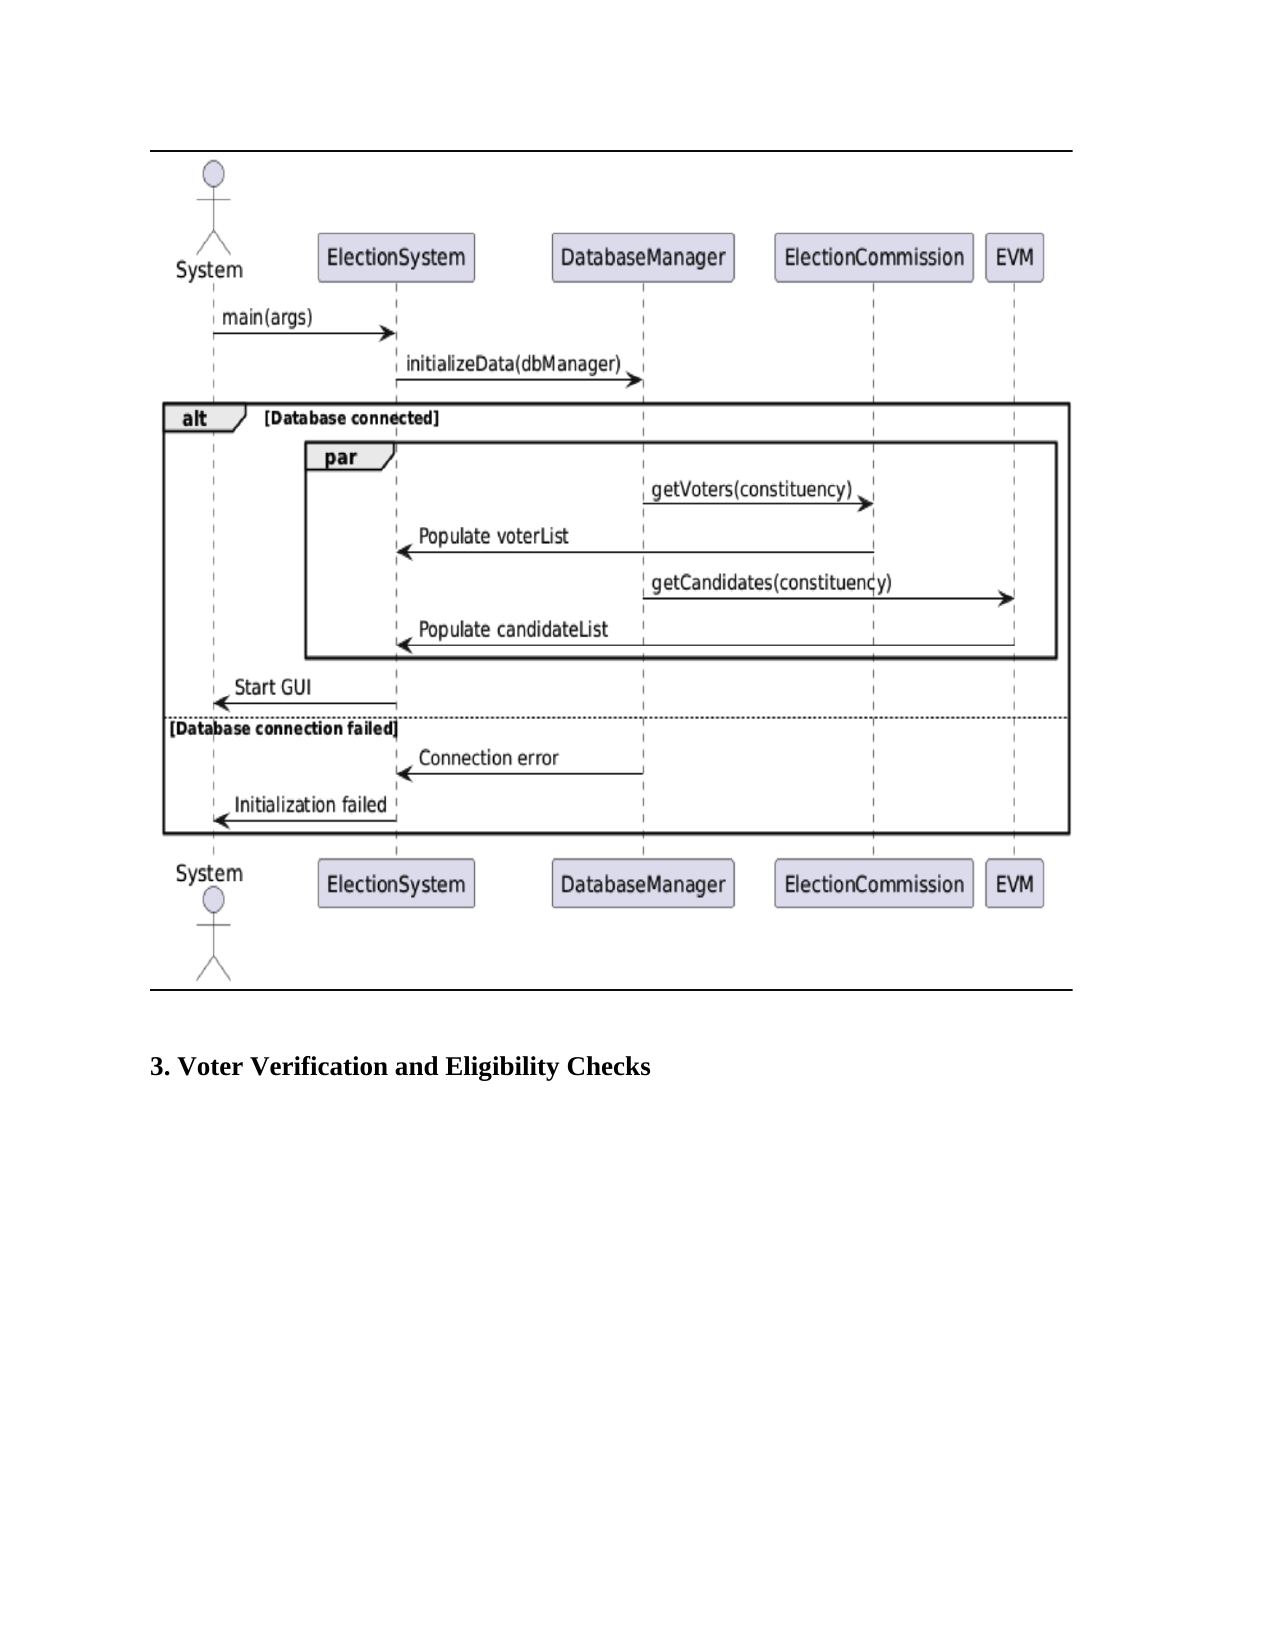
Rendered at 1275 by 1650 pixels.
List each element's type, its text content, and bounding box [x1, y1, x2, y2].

text 3. Voter Verification and Eligibility Checks [150, 1050, 1125, 1081]
picture [150, 150, 1073, 991]
